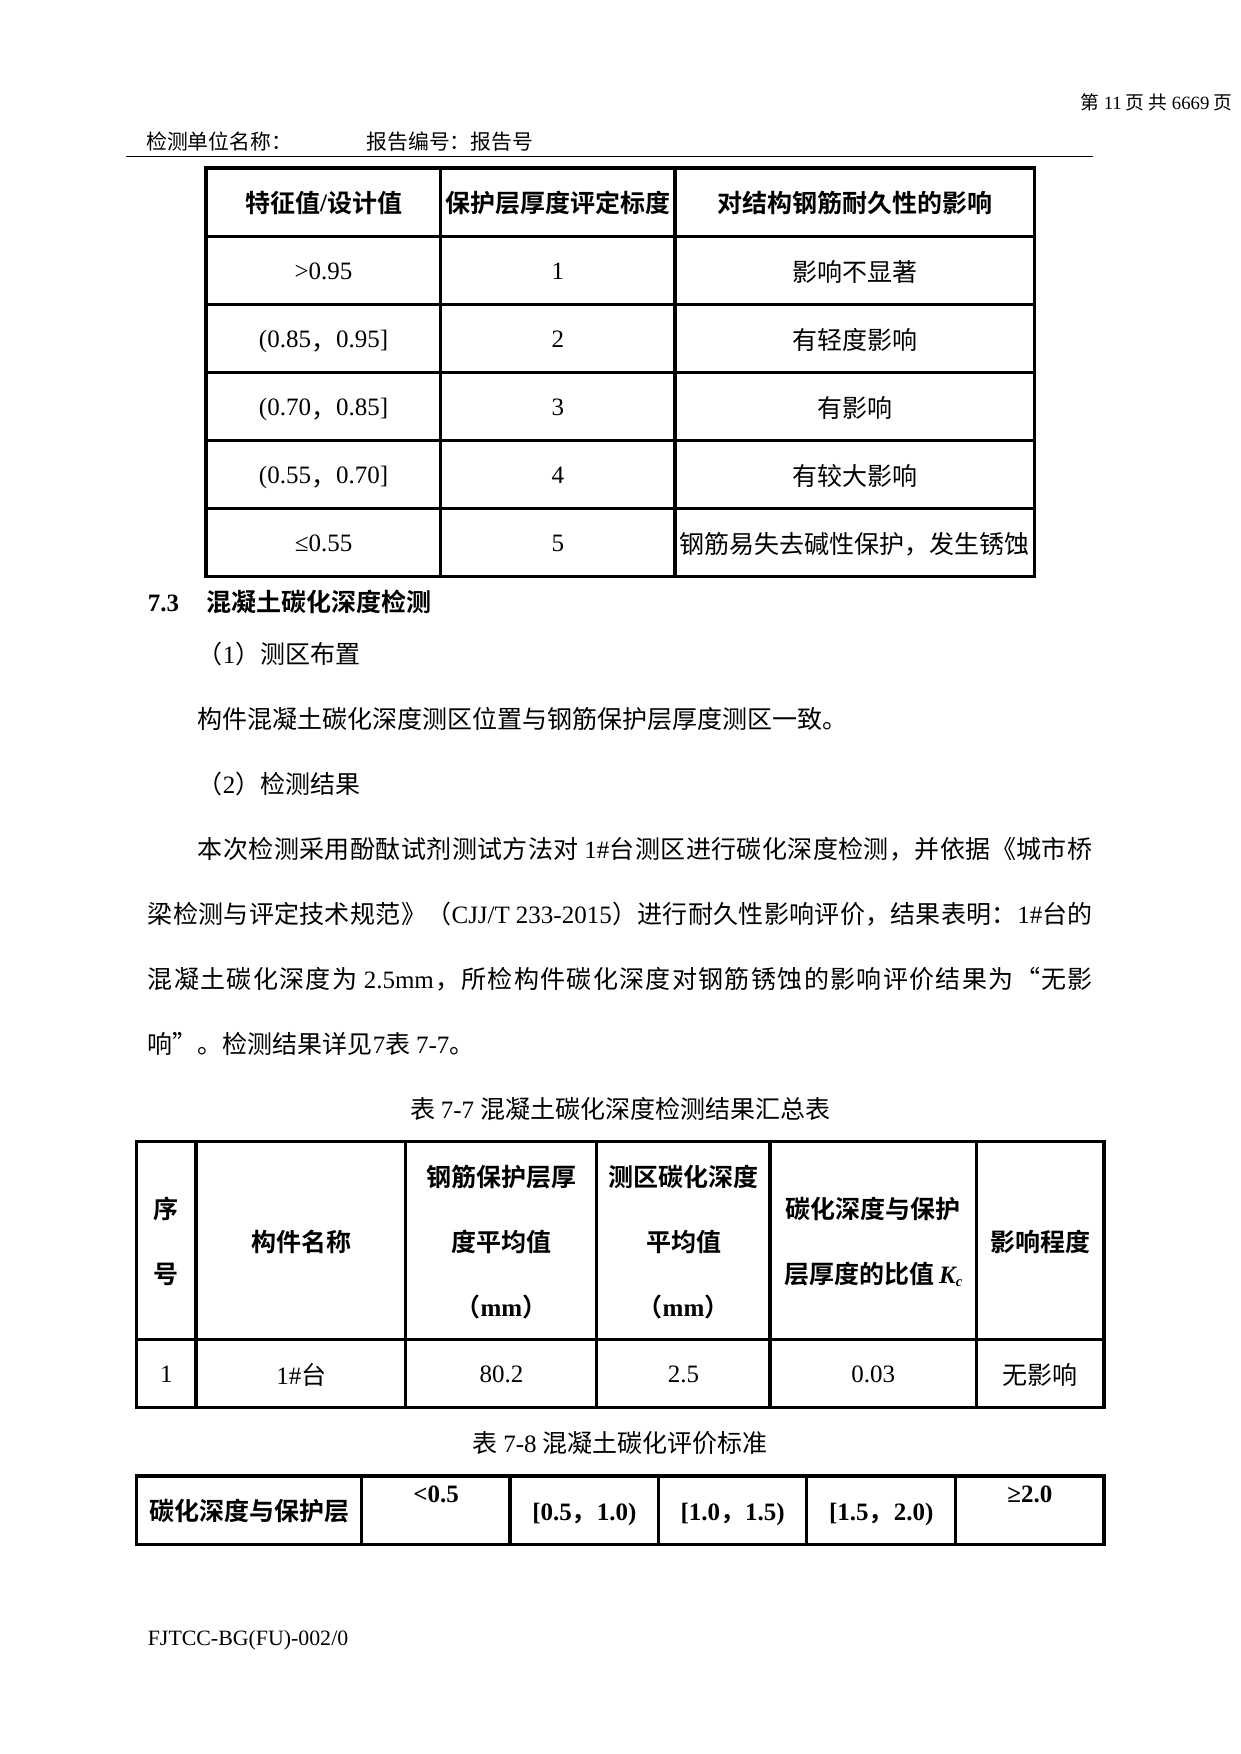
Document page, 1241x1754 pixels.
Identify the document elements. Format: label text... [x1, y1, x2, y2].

table_header 对结构钢筋耐久性的影响 [677, 170, 1033, 234]
table_header 特征值/设计值 [208, 170, 439, 234]
table_cell 1 [138, 1341, 194, 1406]
table_cell 2.5 [598, 1341, 768, 1406]
table_header [1.0，1.5) [660, 1478, 805, 1542]
table_cell 3 [442, 374, 673, 439]
text （2）检测结果 [148, 750, 1093, 815]
table_header 钢筋保护层厚度平均值（mm） [407, 1143, 595, 1338]
table_cell (0.55，0.70] [208, 442, 439, 507]
table_header 序号 [138, 1143, 194, 1338]
table_cell 无影响 [978, 1341, 1102, 1406]
table_cell 4 [442, 442, 673, 507]
table_cell 80.2 [407, 1341, 595, 1406]
table_cell 影响不显著 [677, 238, 1033, 303]
table_cell 0.03 [772, 1341, 975, 1406]
table_cell >0.95 [208, 238, 439, 303]
subtitle 混凝土碳化深度检测 [148, 578, 1093, 620]
table_header [1.5，2.0) [808, 1478, 954, 1542]
table_cell 钢筋易失去碱性保护，发生锈蚀 [677, 510, 1033, 575]
table_header 影响程度 [978, 1143, 1102, 1338]
table_cell 有影响 [677, 374, 1033, 439]
table_cell (0.70，0.85] [208, 374, 439, 439]
table_cell 有轻度影响 [677, 306, 1033, 371]
text （1）测区布置 [148, 620, 1093, 685]
table_cell ≤0.55 [208, 510, 439, 575]
table_cell 2 [442, 306, 673, 371]
text 构件混凝土碳化深度测区位置与钢筋保护层厚度测区一致。 [148, 685, 1093, 750]
table_header [0.5，1.0) [512, 1478, 657, 1542]
table_header 保护层厚度评定标度 [442, 170, 673, 234]
table_header ≥2.0 [957, 1478, 1102, 1542]
table_header 碳化深度与保护层厚度的比值Kc [772, 1143, 975, 1338]
table_cell 有较大影响 [677, 442, 1033, 507]
table_cell 1#台 [198, 1341, 404, 1406]
table_header 碳化深度与保护层 厚度的比值Kc [138, 1478, 360, 1542]
table_cell 5 [442, 510, 673, 575]
table_cell 1 [442, 238, 673, 303]
table_header 测区碳化深度平均值（mm） [598, 1143, 768, 1338]
table_header 构件名称 [198, 1143, 404, 1338]
table_header <0.5 [363, 1478, 508, 1542]
table_cell (0.85，0.95] [208, 306, 439, 371]
